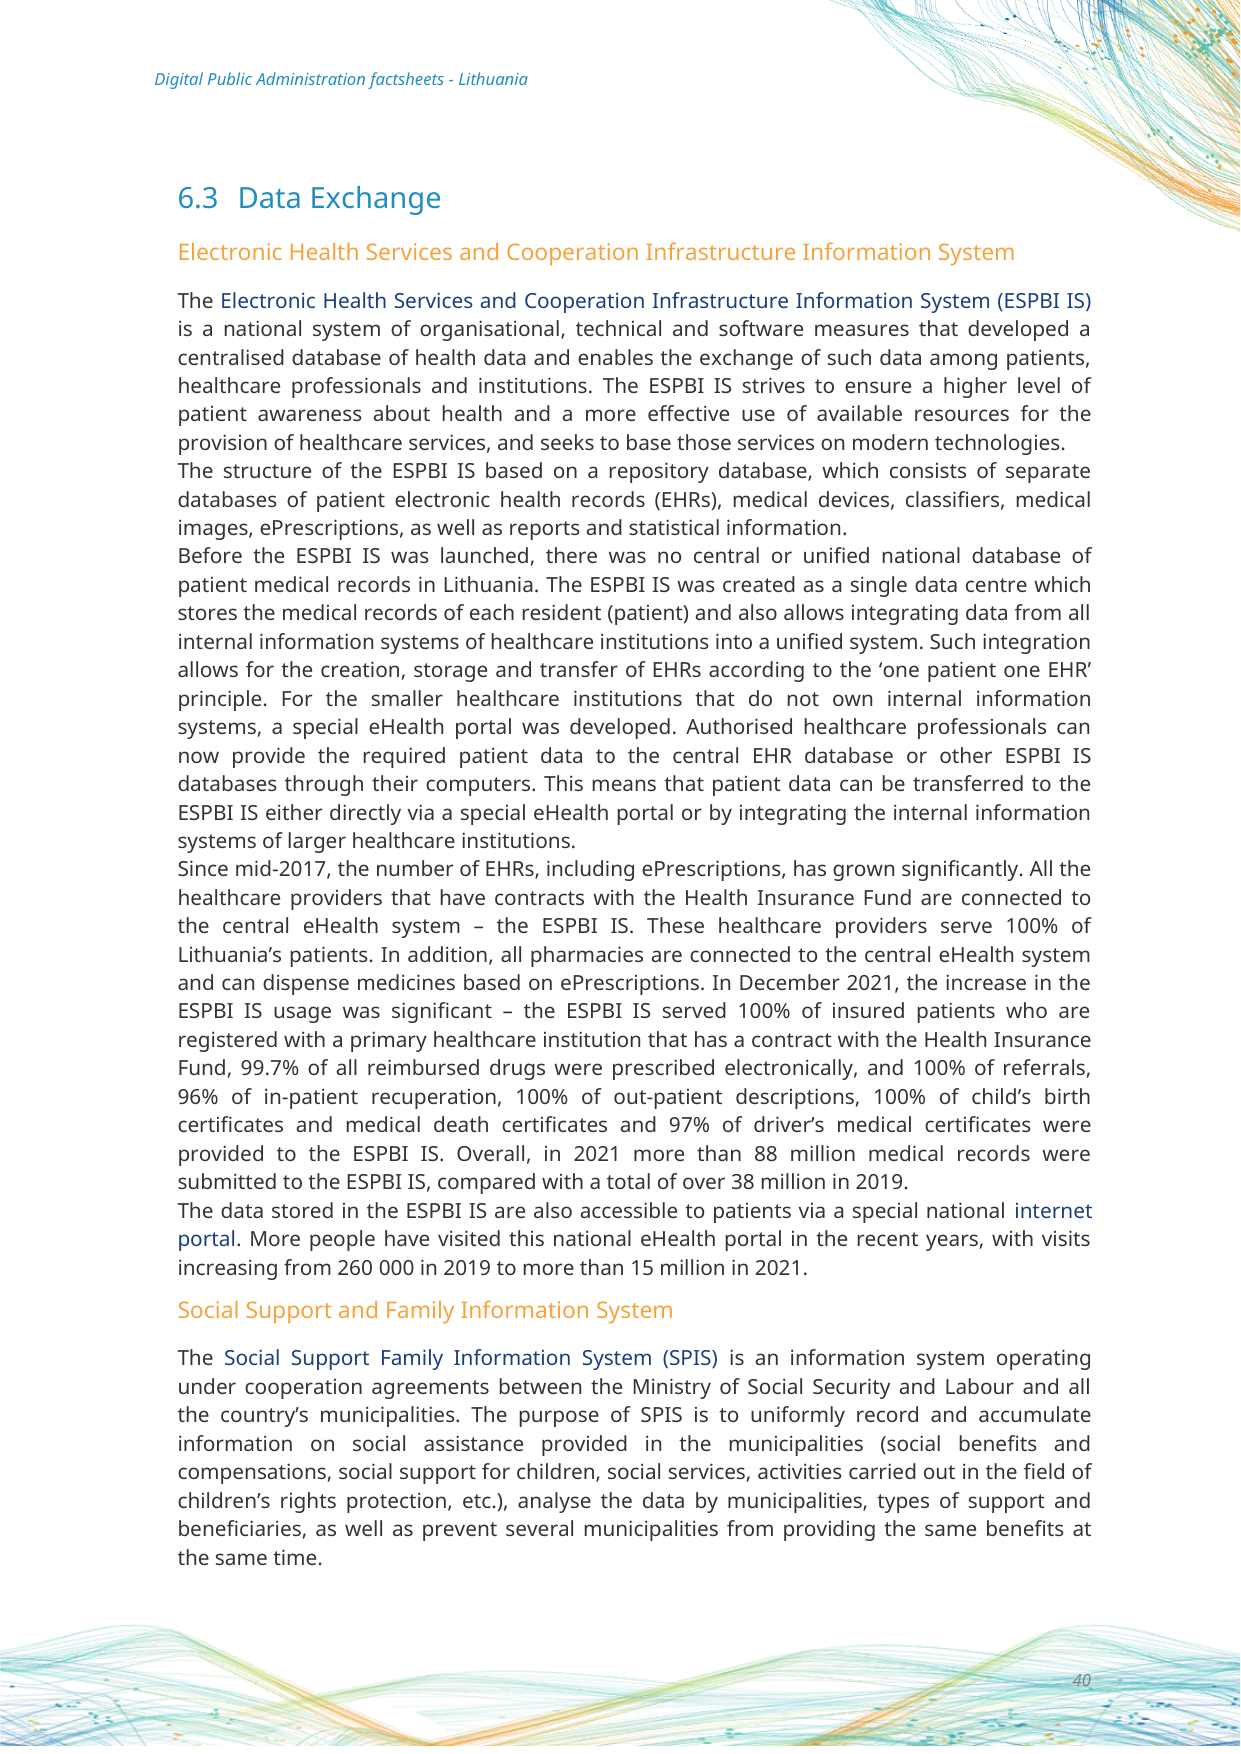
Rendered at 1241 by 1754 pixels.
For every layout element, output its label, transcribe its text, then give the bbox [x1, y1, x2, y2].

text The data stored in the ESPBI IS are also accessible to patients via a special national internet portal. More people have visited this national eHealth portal in the recent years, with visits increasing from 260 000 in 2019 to more than 15 million in 2021. [177, 1196, 1092, 1281]
picture [816, 0, 1241, 250]
subtitle Social Support and Family Information System [177, 1293, 1092, 1325]
text The Social Support Family Information System (SPIS) is an information system operating under cooperation agreements between the Ministry of Social Security and Labour and all the country’s municipalities. The purpose of SPIS is to uniformly record and accumulate information on social assistance provided in the municipalities (social benefits and compensations, social support for children, social services, activities carried out in the field of children’s rights protection, etc.), analyse the data by municipalities, types of support and beneficiaries, as well as prevent several municipalities from providing the same benefits at the same time. [177, 1343, 1092, 1571]
picture [0, 1600, 1241, 1746]
text Since mid-2017, the number of EHRs, including ePrescriptions, has grown significantly. All the healthcare providers that have contracts with the Health Insurance Fund are connected to the central eHealth system – the ESPBI IS. These healthcare providers serve 100% of Lithuania’s patients. In addition, all pharmacies are connected to the central eHealth system and can dispense medicines based on ePrescriptions. In December 2021, the increase in the ESPBI IS usage was significant – the ESPBI IS served 100% of insured patients who are registered with a primary healthcare institution that has a contract with the Health Insurance Fund, 99.7% of all reimbursed drugs were prescribed electronically, and 100% of referrals, 96% of in-patient recuperation, 100% of out-patient descriptions, 100% of child’s birth certificates and medical death certificates and 97% of driver’s medical certificates were provided to the ESPBI IS. Overall, in 2021 more than 88 million medical records were submitted to the ESPBI IS, compared with a total of over 38 million in 2019. [177, 854, 1092, 1196]
subtitle Data Exchange [177, 177, 1092, 217]
text The structure of the ESPBI IS based on a repository database, which consists of separate databases of patient electronic health records (EHRs), medical devices, classifiers, medical images, ePrescriptions, as well as reports and statistical information. [177, 456, 1092, 542]
text Before the ESPBI IS was launched, there was no central or unified national database of patient medical records in Lithuania. The ESPBI IS was created as a single data centre which stores the medical records of each resident (patient) and also allows integrating data from all internal information systems of healthcare institutions into a unified system. Such integration allows for the creation, storage and transfer of EHRs according to the ‘one patient one EHR’ principle. For the smaller healthcare institutions that do not own internal information systems, a special eHealth portal was developed. Authorised healthcare professionals can now provide the required patient data to the central EHR database or other ESPBI IS databases through their computers. This means that patient data can be transferred to the ESPBI IS either directly via a special eHealth portal or by integrating the internal information systems of larger healthcare institutions. [177, 542, 1092, 854]
subtitle Electronic Health Services and Cooperation Infrastructure Information System [177, 236, 1092, 267]
text The Electronic Health Services and Cooperation Infrastructure Information System (ESPBI IS) is a national system of organisational, technical and software measures that developed a centralised database of health data and enables the exchange of such data among patients, healthcare professionals and institutions. The ESPBI IS strives to ensure a higher level of patient awareness about health and a more effective use of available resources for the provision of healthcare services, and seeks to base those services on modern technologies. [177, 286, 1092, 456]
